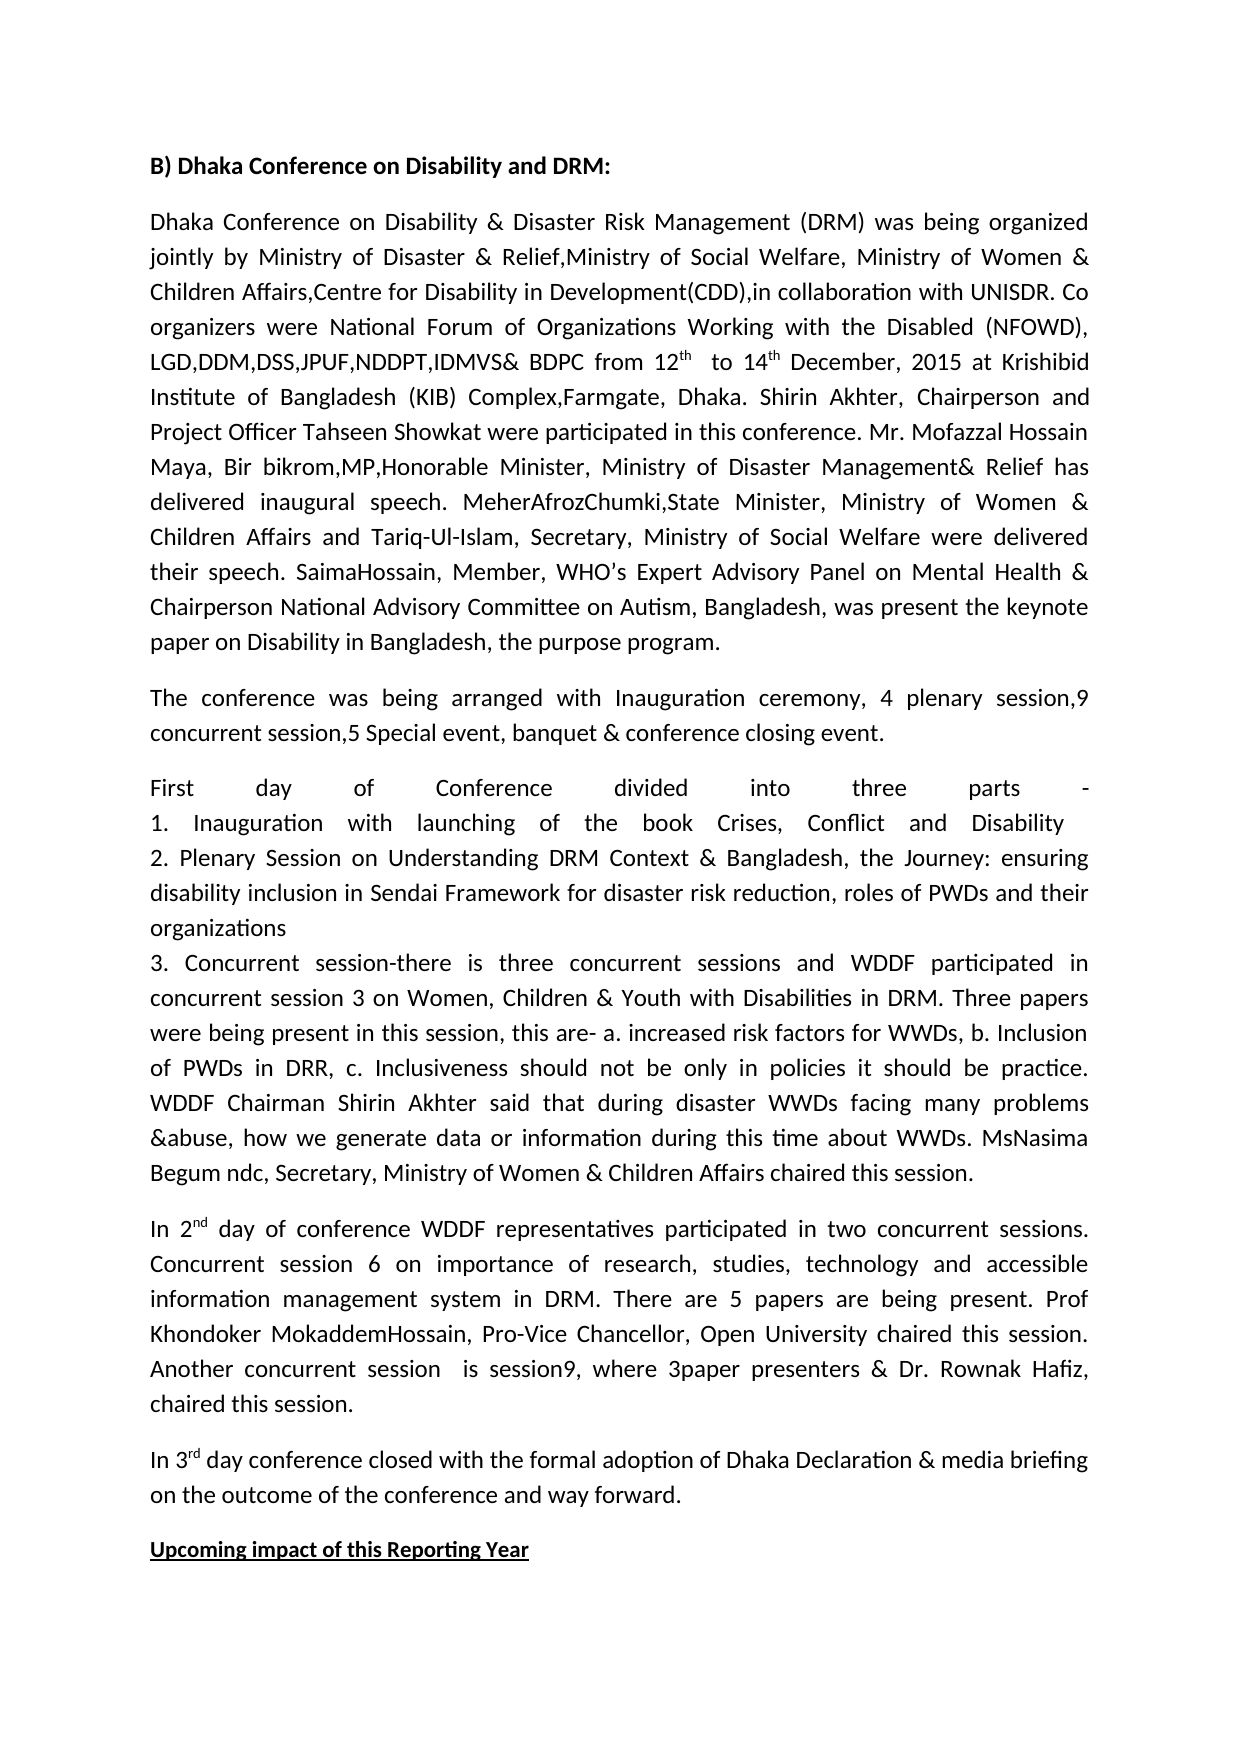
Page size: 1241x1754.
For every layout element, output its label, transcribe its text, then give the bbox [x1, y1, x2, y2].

text Dhaka Conference on Disability & Disaster Risk Management (DRM) was being organized jointly by Ministry of Disaster & Relief,Ministry of Social Welfare, Ministry of Women & Children Affairs,Centre for Disability in Development(CDD),in collaboration with UNISDR. Co organizers were National Forum of Organizations Working with the Disabled (NFOWD), LGD,DDM,DSS,JPUF,NDDPT,IDMVS& BDPC from 12th to 14th December, 2015 at Krishibid Institute of Bangladesh (KIB) Complex,Farmgate, Dhaka. Shirin Akhter, Chairperson and Project Officer Tahseen Showkat were participated in this conference. Mr. Mofazzal Hossain Maya, Bir bikrom,MP,Honorable Minister, Ministry of Disaster Management& Relief has delivered inaugural speech. MeherAfrozChumki,State Minister, Ministry of Women & Children Affairs and Tariq-Ul-Islam, Secretary, Ministry of Social Welfare were delivered their speech. SaimaHossain, Member, WHO’s Expert Advisory Panel on Mental Health & Chairperson National Advisory Committee on Autism, Bangladesh, was present the keynote paper on Disability in Bangladesh, the purpose program. [150, 206, 1090, 656]
text Upcoming impact of this Reporting Year [150, 1535, 1090, 1563]
text In 3rd day conference closed with the formal adoption of Dhaka Declaration & media briefing on the outcome of the conference and way forward. [150, 1444, 1090, 1510]
text First day of Conference divided into three parts - 1. Inauguration with launching of the book Crises, Conflict and Disability 2. Plenary Session on Understanding DRM Context & Bangladesh, the Journey: ensuring disability inclusion in Sendai Framework for disaster risk reduction, roles of PWDs and their organizations 3. Concurrent session-there is three concurrent sessions and WDDF participated in concurrent session 3 on Women, Children & Youth with Disabilities in DRM. Three papers were being present in this session, this are- a. increased risk factors for WWDs, b. Inclusion of PWDs in DRR, c. Inclusiveness should not be only in policies it should be practice. WDDF Chairman Shirin Akhter said that during disaster WWDs facing many problems &abuse, how we generate data or information during this time about WWDs. MsNasima Begum ndc, Secretary, Ministry of Women & Children Affairs chaired this session. [150, 772, 1090, 1188]
text The conference was being arranged with Inauguration ceremony, 4 plenary session,9 concurrent session,5 Special event, banquet & conference closing event. [150, 682, 1090, 747]
text In 2nd day of conference WDDF representatives participated in two concurrent sessions. Concurrent session 6 on importance of research, studies, technology and accessible information management system in DRM. There are 5 papers are being present. Prof Khondoker MokaddemHossain, Pro-Vice Chancellor, Open University chaired this session. Another concurrent session is session9, where 3paper presenters & Dr. Rownak Hafiz, chaired this session. [150, 1213, 1090, 1419]
text B) Dhaka Conference on Disability and DRM: [150, 150, 1090, 181]
